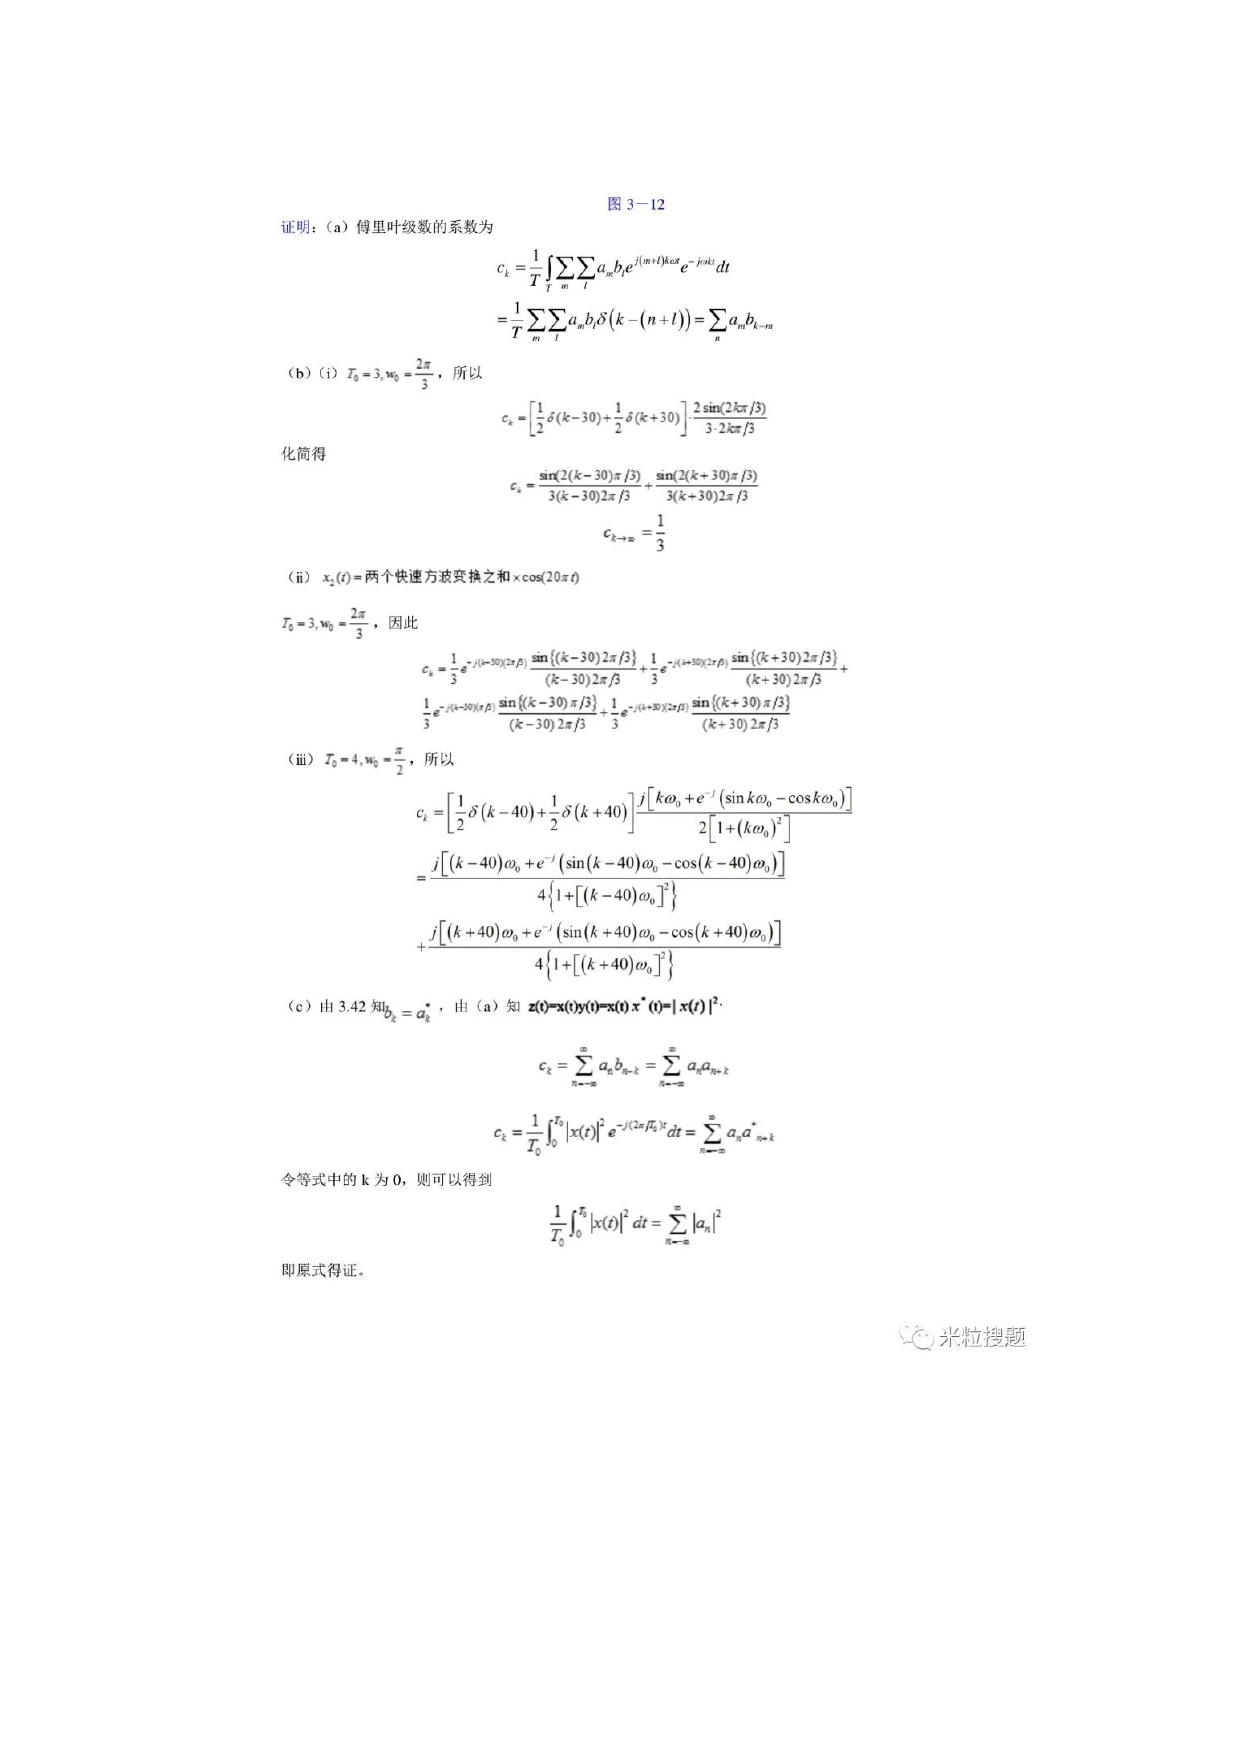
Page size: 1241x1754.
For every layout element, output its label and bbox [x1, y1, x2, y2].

picture [187, 152, 1053, 1375]
